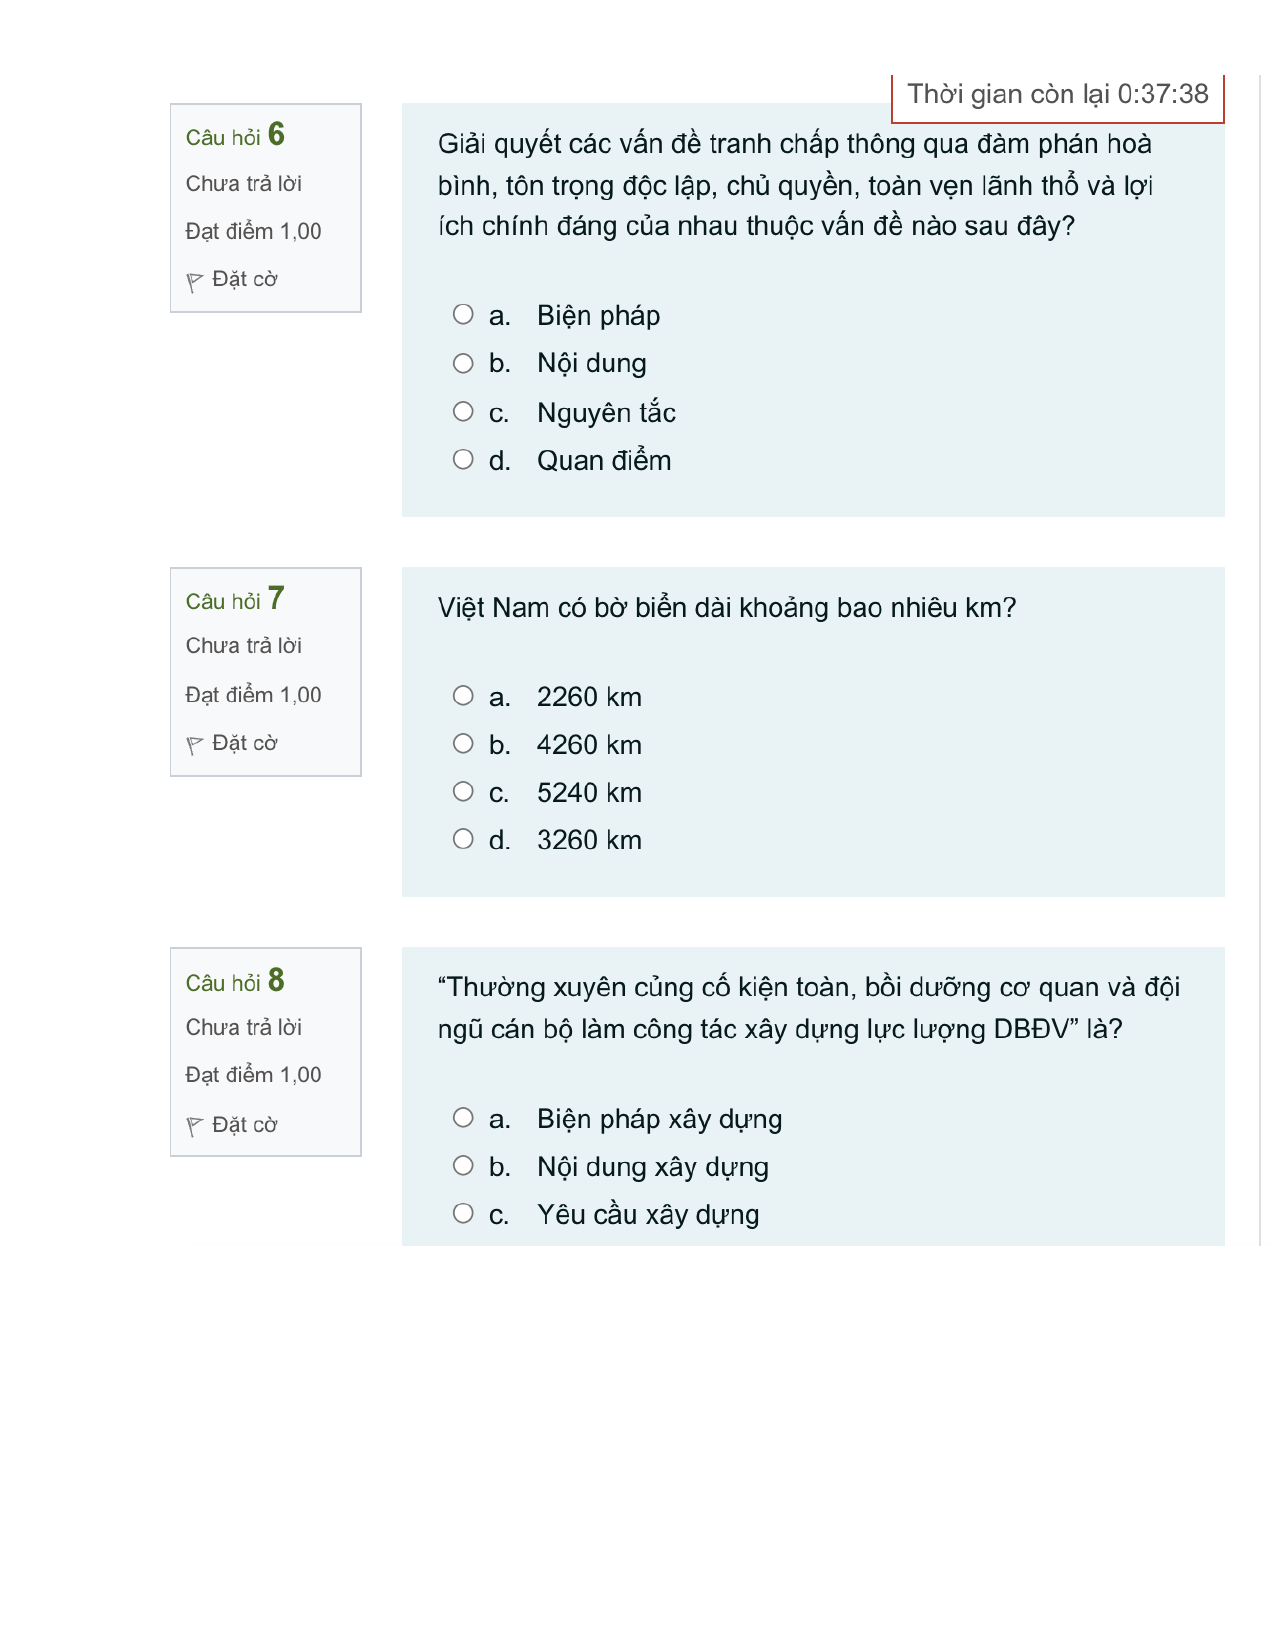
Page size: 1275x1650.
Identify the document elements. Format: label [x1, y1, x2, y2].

picture [150, 75, 1275, 1246]
